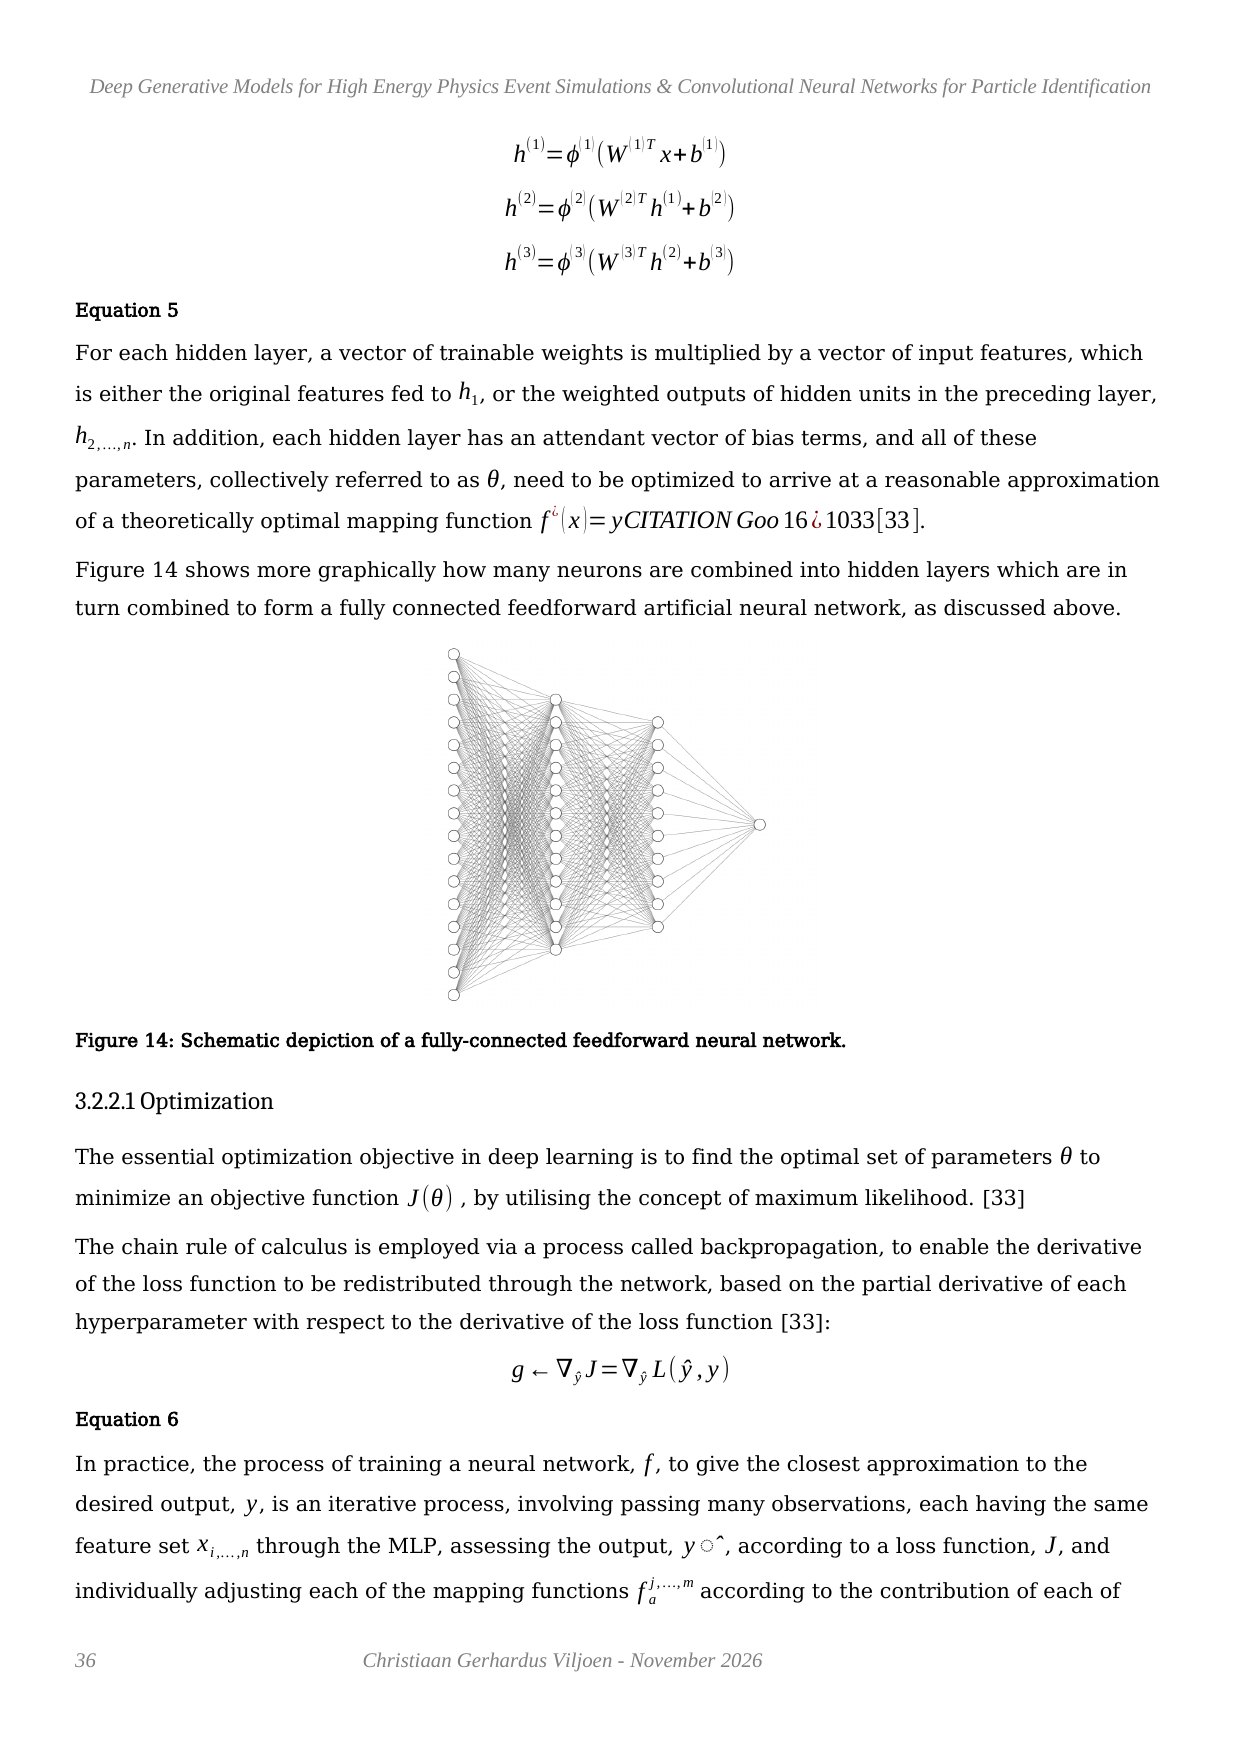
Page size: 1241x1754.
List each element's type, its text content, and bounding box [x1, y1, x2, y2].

text Equation 6 [75, 1407, 1165, 1429]
text Figure 14 shows more graphically how many neurons are combined into hidden layers which are in turn combined to form a fully connected feedforward artificial neural network, as discussed above. [75, 557, 1165, 619]
text Figure 14: Schematic depiction of a fully-connected feedforward neural network. [75, 1028, 1165, 1051]
picture [424, 640, 817, 1008]
text For each hidden layer, a vector of trainable weights is multiplied by a vector of input features, which is either the original features fed to , or the weighted outputs of hidden units in the preceding layer, . In addition, each hidden layer has an attendant vector of bias terms, and all of these parameters, collectively referred to as , need to be optimized to arrive at a reasonable approximation of a theoretically optimal mapping function . [75, 340, 1165, 536]
subtitle Optimization [75, 1087, 1165, 1116]
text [75, 1449, 1165, 1608]
text The chain rule of calculus is employed via a process called backpropagation, to enable the derivative of the loss function to be redistributed through the network, based on the partial derivative of each hyperparameter with respect to the derivative of the loss function [33]: [75, 1233, 1165, 1333]
text Equation 5 [75, 298, 1165, 320]
text The essential optimization objective in deep learning is to find the optimal set of parameters to minimize an objective function , by utilising the concept of maximum likelihood. [33] [75, 1142, 1165, 1213]
